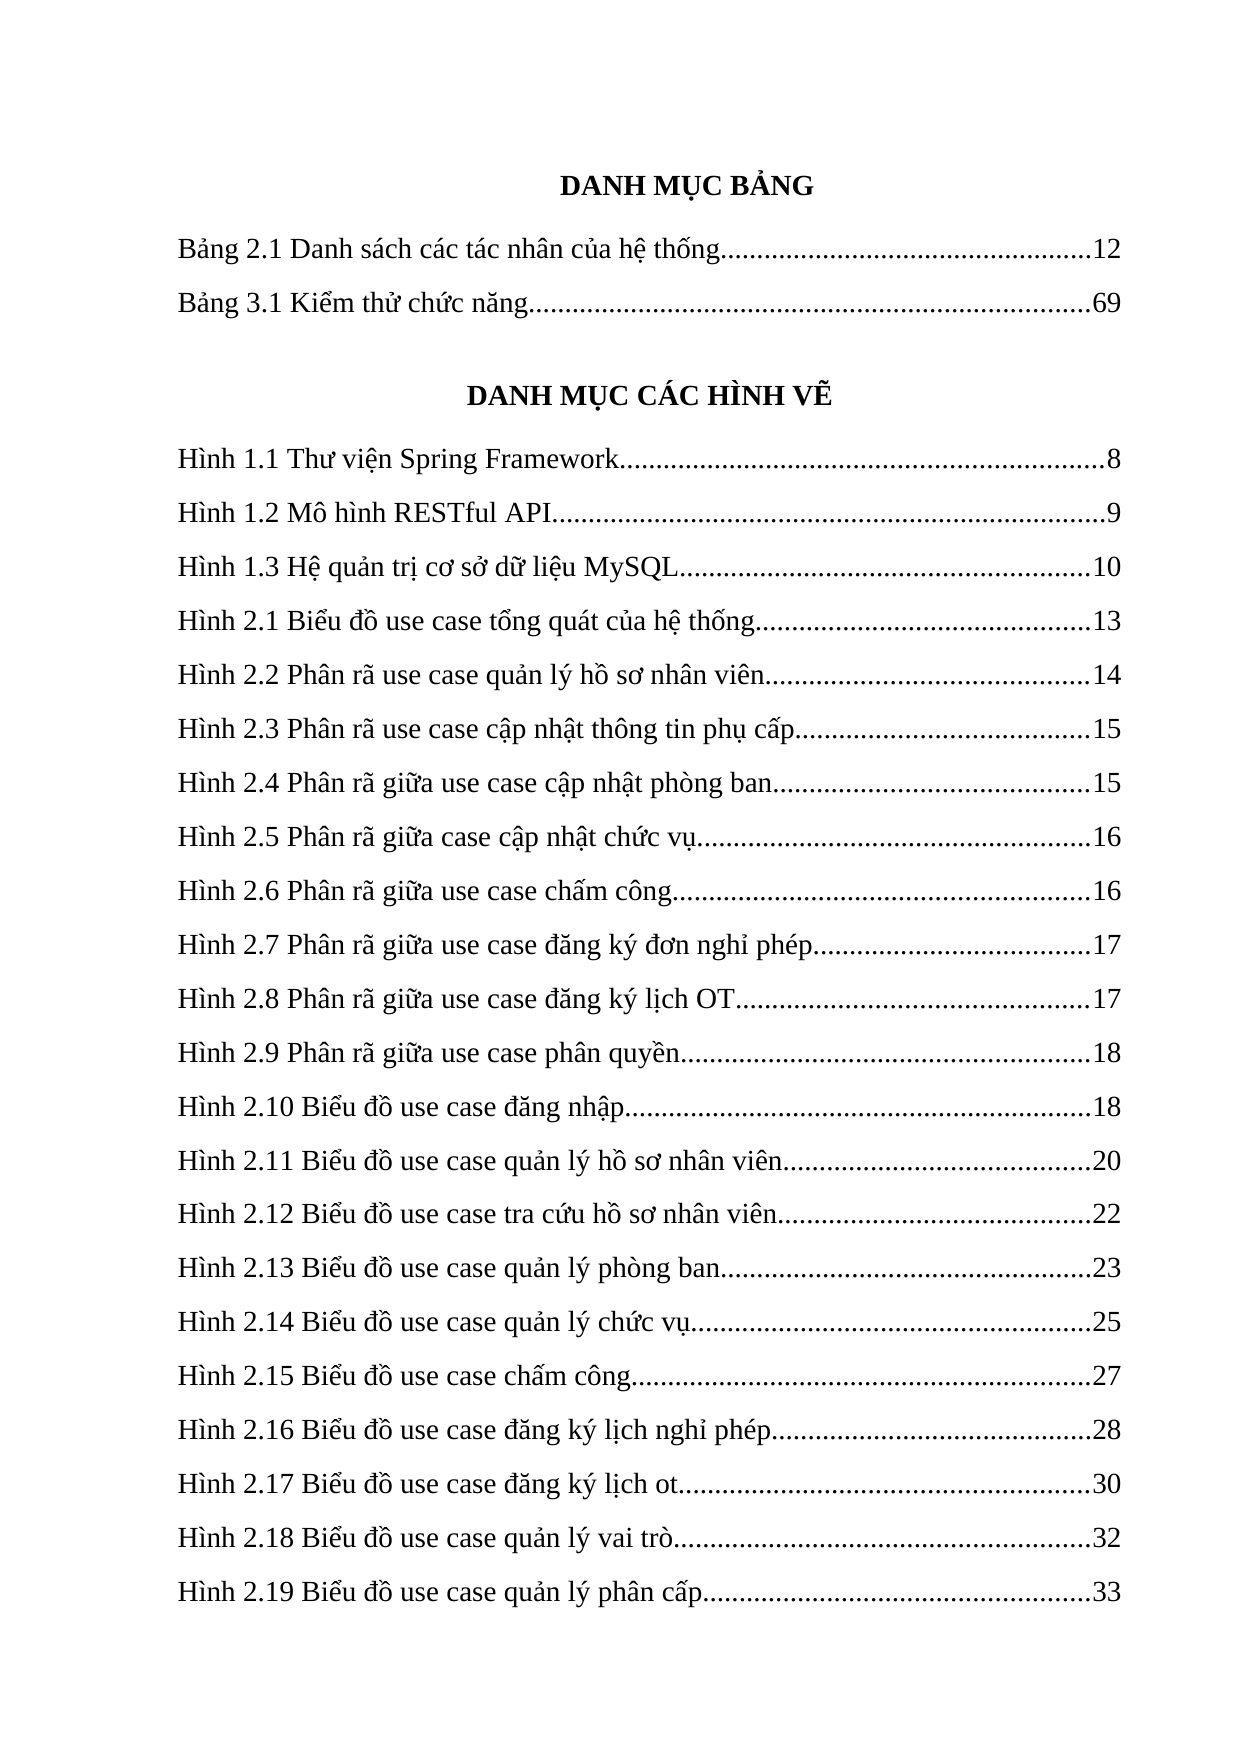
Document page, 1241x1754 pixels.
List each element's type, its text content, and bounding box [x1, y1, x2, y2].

text Hình 1.1 Thư viện Spring Framework 8 [177, 441, 1122, 475]
text Bảng 2.1 Danh sách các tác nhân của hệ thống 12 [177, 231, 1122, 264]
text Hình 2.5 Phân rã giữa case cập nhật chức vụ 16 [177, 819, 1122, 852]
text Hình 2.17 Biểu đồ use case đăng ký lịch ot 30 [177, 1466, 1122, 1500]
text Hình 2.7 Phân rã giữa use case đăng ký đơn nghỉ phép 17 [177, 927, 1122, 960]
text Hình 1.2 Mô hình RESTful API 9 [177, 495, 1122, 529]
text Hình 2.4 Phân rã giữa use case cập nhật phòng ban 15 [177, 765, 1122, 798]
text Hình 2.16 Biểu đồ use case đăng ký lịch nghỉ phép 28 [177, 1412, 1122, 1446]
text Hình 2.14 Biểu đồ use case quản lý chức vụ 25 [177, 1304, 1122, 1338]
text Hình 2.1 Biểu đồ use case tổng quát của hệ thống 13 [177, 603, 1122, 637]
text Hình 2.18 Biểu đồ use case quản lý vai trò 32 [177, 1520, 1122, 1554]
text Bảng 3.1 Kiểm thử chức năng. 69 [177, 285, 1122, 318]
text Hình 2.10 Biểu đồ use case đăng nhập 18 [177, 1089, 1122, 1122]
text Hình 2.9 Phân rã giữa use case phân quyền 18 [177, 1035, 1122, 1068]
text Hình 2.11 Biểu đồ use case quản lý hồ sơ nhân viên 20 [177, 1143, 1122, 1176]
text Hình 2.12 Biểu đồ use case tra cứu hồ sơ nhân viên 22 [177, 1197, 1122, 1230]
text Hình 2.15 Biểu đồ use case chấm công 27 [177, 1358, 1122, 1392]
text Hình 1.3 Hệ quản trị cơ sở dữ liệu MySQL 10 [177, 549, 1122, 583]
text Hình 2.8 Phân rã giữa use case đăng ký lịch OT 17 [177, 981, 1122, 1014]
subtitle DANH MỤC BẢNG [252, 168, 1122, 202]
text Hình 2.3 Phân rã use case cập nhật thông tin phụ cấp 15 [177, 711, 1122, 744]
text Hình 2.6 Phân rã giữa use case chấm công 16 [177, 873, 1122, 906]
text Hình 2.13 Biểu đồ use case quản lý phòng ban 23 [177, 1251, 1122, 1284]
text Hình 2.2 Phân rã use case quản lý hồ sơ nhân viên 14 [177, 657, 1122, 691]
text Hình 2.19 Biểu đồ use case quản lý phân cấp 33 [177, 1574, 1122, 1608]
subtitle DANH MỤC CÁC HÌNH VẼ [177, 378, 1122, 412]
